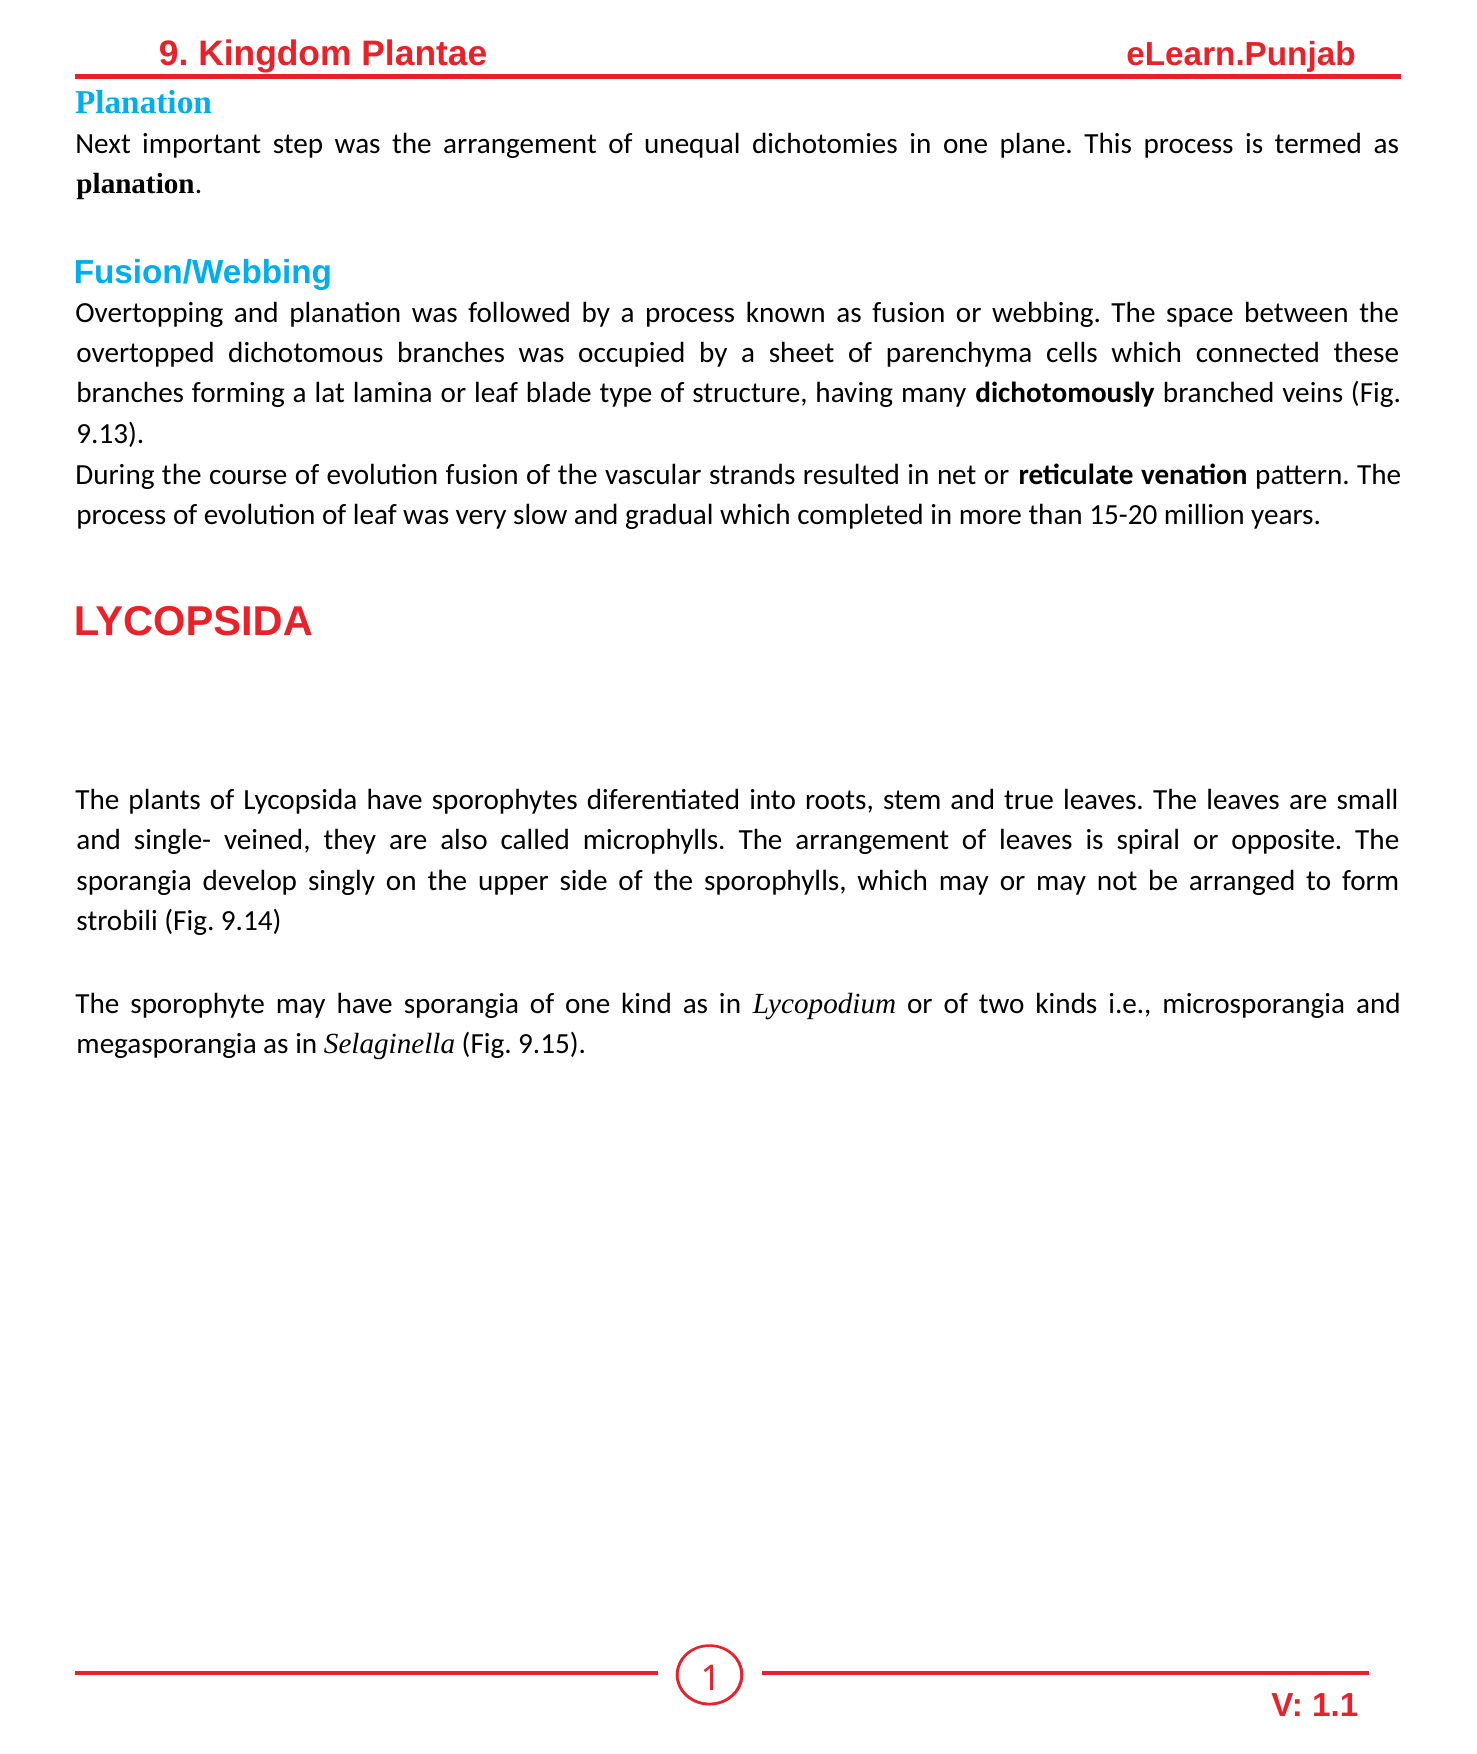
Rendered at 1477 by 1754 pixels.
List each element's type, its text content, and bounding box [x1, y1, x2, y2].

text The plants of Lycopsida have sporophytes diferentiated into roots, stem and true leaves. The leaves are small and single- veined, they are also called microphylls. The arrangement of leaves is spiral or opposite. The sporangia develop singly on the upper side of the sporophylls, which may or may not be arranged to form strobili (Fig. 9.14) [75, 781, 1401, 937]
text Next important step was the arrangement of unequal dichotomies in one plane. This process is termed as planation. [75, 125, 1401, 201]
text During the course of evolution fusion of the vascular strands resulted in net or reticulate venation pattern. The process of evolution of leaf was very slow and gradual which completed in more than 15-20 million years. [75, 456, 1401, 532]
text The sporophyte may have sporangia of one kind as in Lycopodium or of two kinds i.e., microsporangia and megasporangia as in Selaginella (Fig. 9.15). [75, 985, 1401, 1061]
subtitle Planation [75, 75, 1383, 121]
subtitle Fusion/Webbing [73, 252, 1403, 291]
text Overtopping and planation was followed by a process known as fusion or webbing. The space between the overtopped dichotomous branches was occupied by a sheet of parenchyma cells which connected these branches forming a lat lamina or leaf blade type of structure, having many dichotomously branched veins (Fig. 9.13). [75, 294, 1401, 450]
subtitle LYCOPSIDA [73, 597, 1403, 644]
